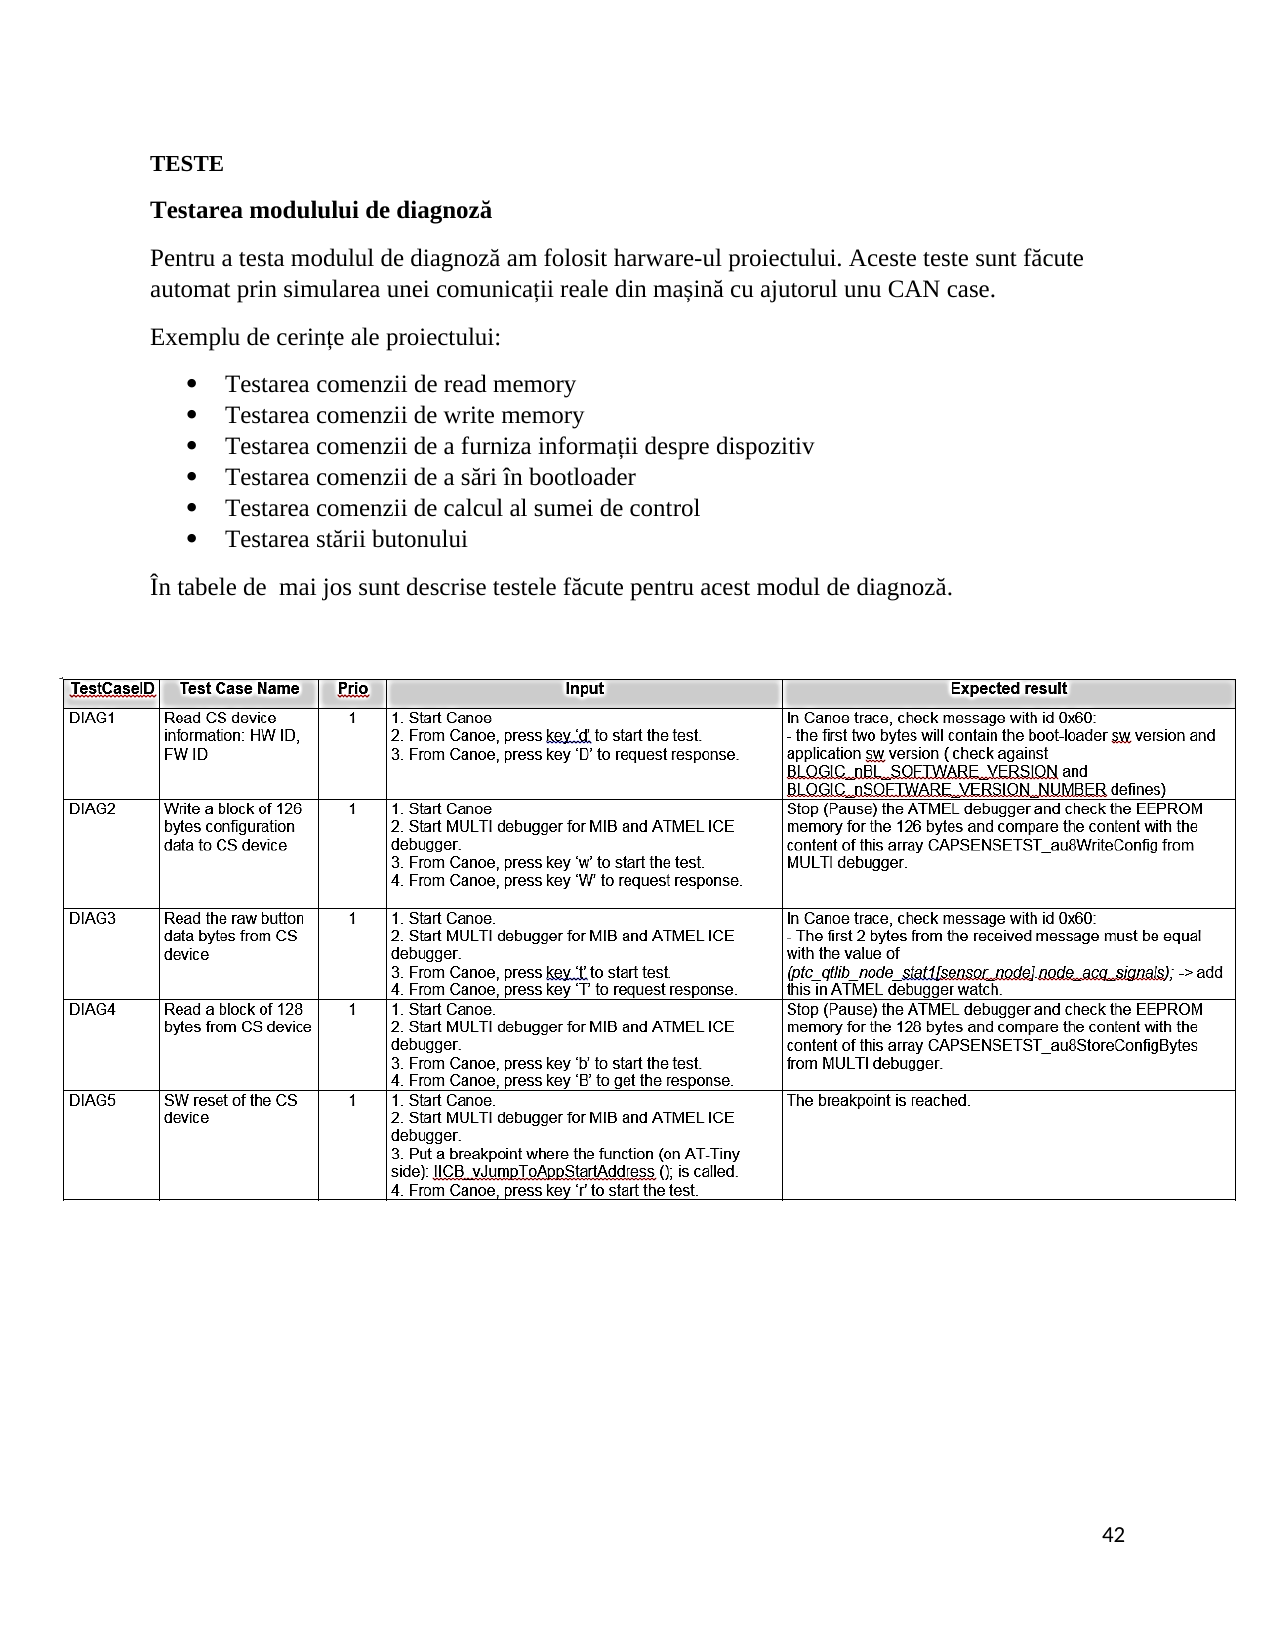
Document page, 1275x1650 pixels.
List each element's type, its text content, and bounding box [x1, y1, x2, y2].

text În tabele de mai jos sunt descrise testele făcute pentru acest modul de diagnoză. [150, 572, 1125, 601]
list Testarea comenzii de read memory [187, 369, 1125, 398]
list Testarea comenzii de a furniza informații despre dispozitiv [187, 431, 1125, 460]
text Exemplu de cerințe ale proiectului: [150, 322, 1125, 350]
text Testarea modulului de diagnoză [150, 195, 1125, 224]
list Testarea comenzii de a sări în bootloader [187, 462, 1125, 491]
list Testarea stării butonului [187, 524, 1125, 553]
picture [59, 677, 1237, 1201]
list Testarea comenzii de calcul al sumei de control [187, 493, 1125, 522]
text TESTE [150, 150, 1125, 176]
text Pentru a testa modulul de diagnoză am folosit harware-ul proiectului. Aceste teste sunt făcute automat prin simularea unei comunicații reale din mașină cu ajutorul unu CAN case. [150, 243, 1125, 303]
list Testarea comenzii de write memory [187, 400, 1125, 429]
